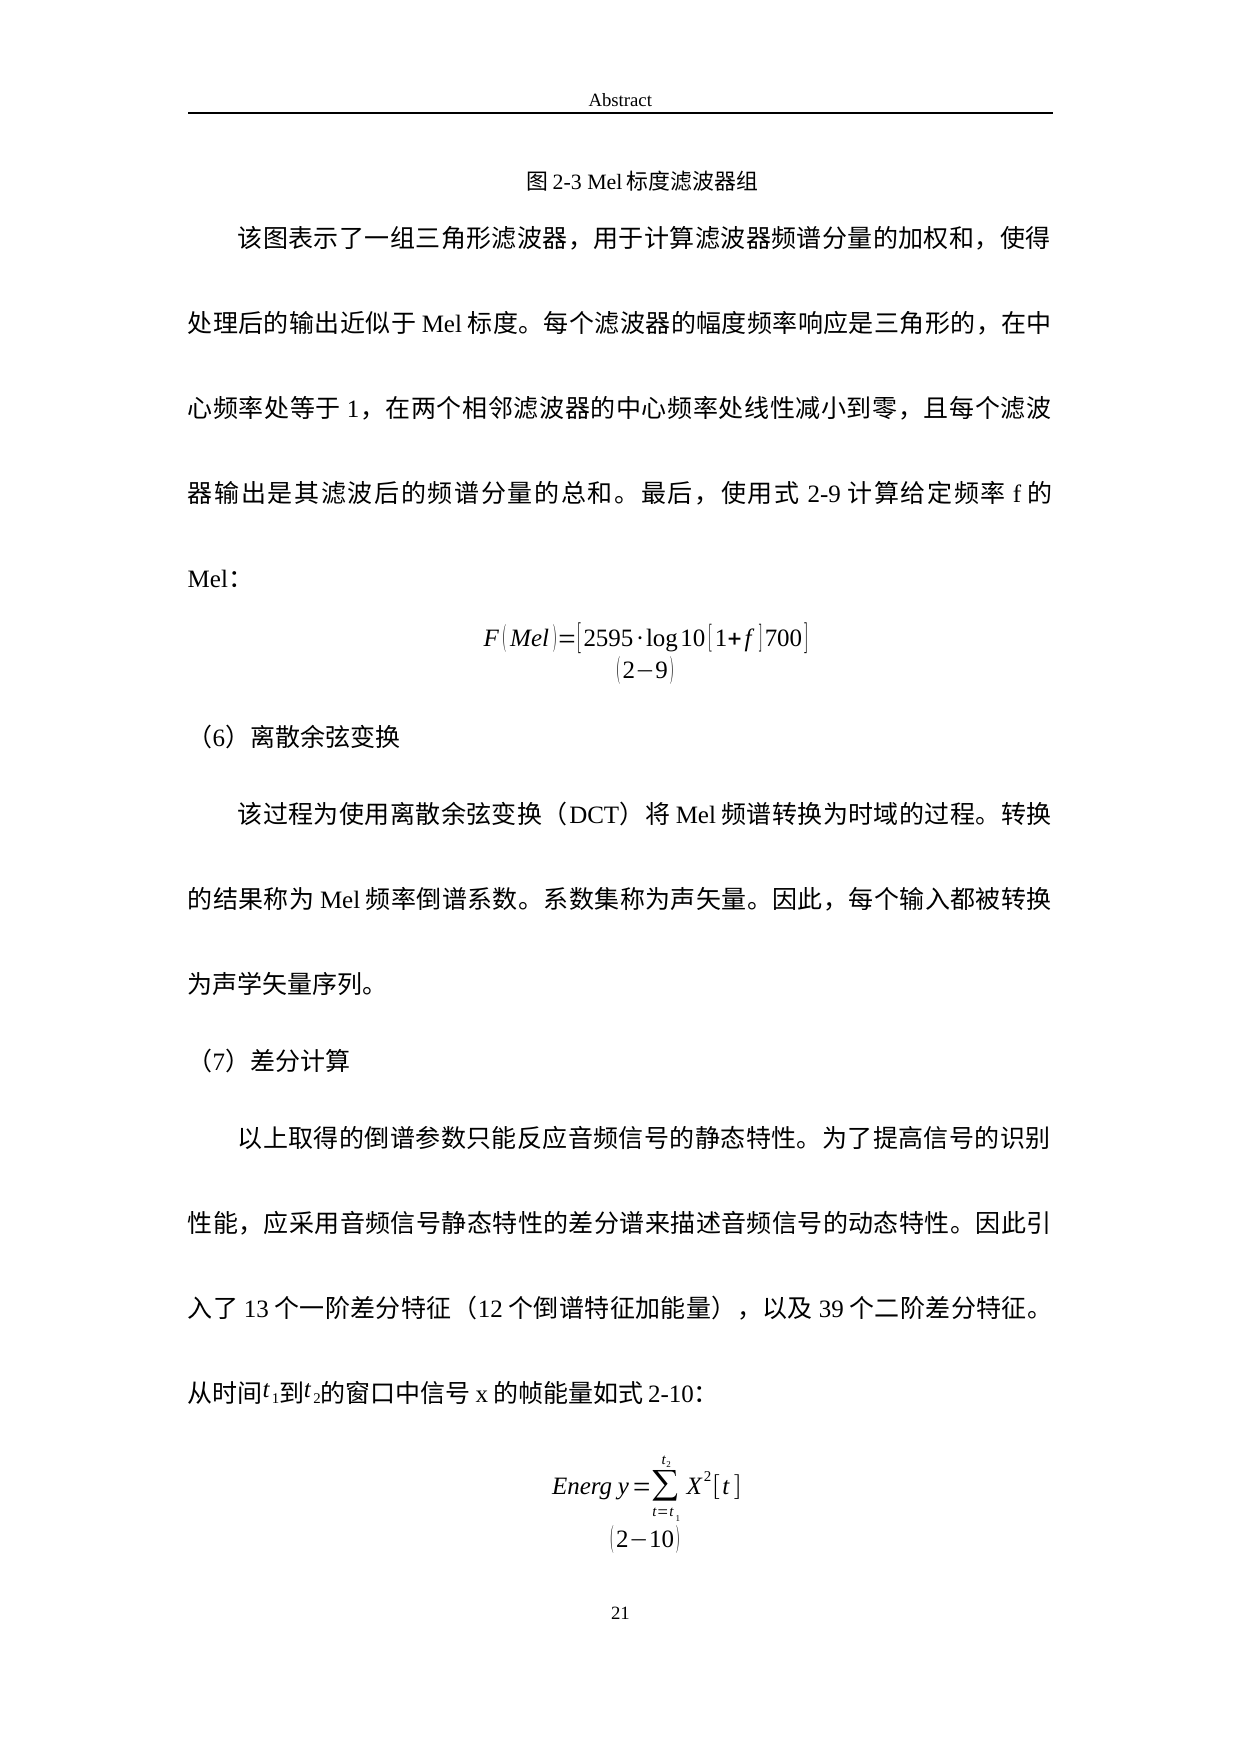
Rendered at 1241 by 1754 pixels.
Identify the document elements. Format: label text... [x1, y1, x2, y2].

text 以上取得的倒谱参数只能反应音频信号的静态特性。为了提高信号的识别性能，应采用音频信号静态特性的差分谱来描述音频信号的动态特性。因此引入了13个一阶差分特征（12个倒谱特征加能量），以及39个二阶差分特征。从时间到的窗口中信号x的帧能量如式2-10： [187, 1103, 1053, 1425]
text （6）离散余弦变换 [187, 702, 1053, 770]
text （7）差分计算 [187, 1026, 1053, 1094]
text 该图表示了一组三角形滤波器，用于计算滤波器频谱分量的加权和，使得处理后的输出近似于Mel标度。每个滤波器的幅度频率响应是三角形的，在中心频率处等于1，在两个相邻滤波器的中心频率处线性减小到零，且每个滤波器输出是其滤波后的频谱分量的总和。最后，使用式2-9计算给定频率f的Mel： [187, 203, 1053, 611]
text 该过程为使用离散余弦变换（DCT）将Mel频谱转换为时域的过程。转换的结果称为Mel频率倒谱系数。系数集称为声矢量。因此，每个输入都被转换为声学矢量序列。 [187, 779, 1053, 1017]
subtitle 图2-3 Mel标度滤波器组 [187, 163, 1053, 197]
